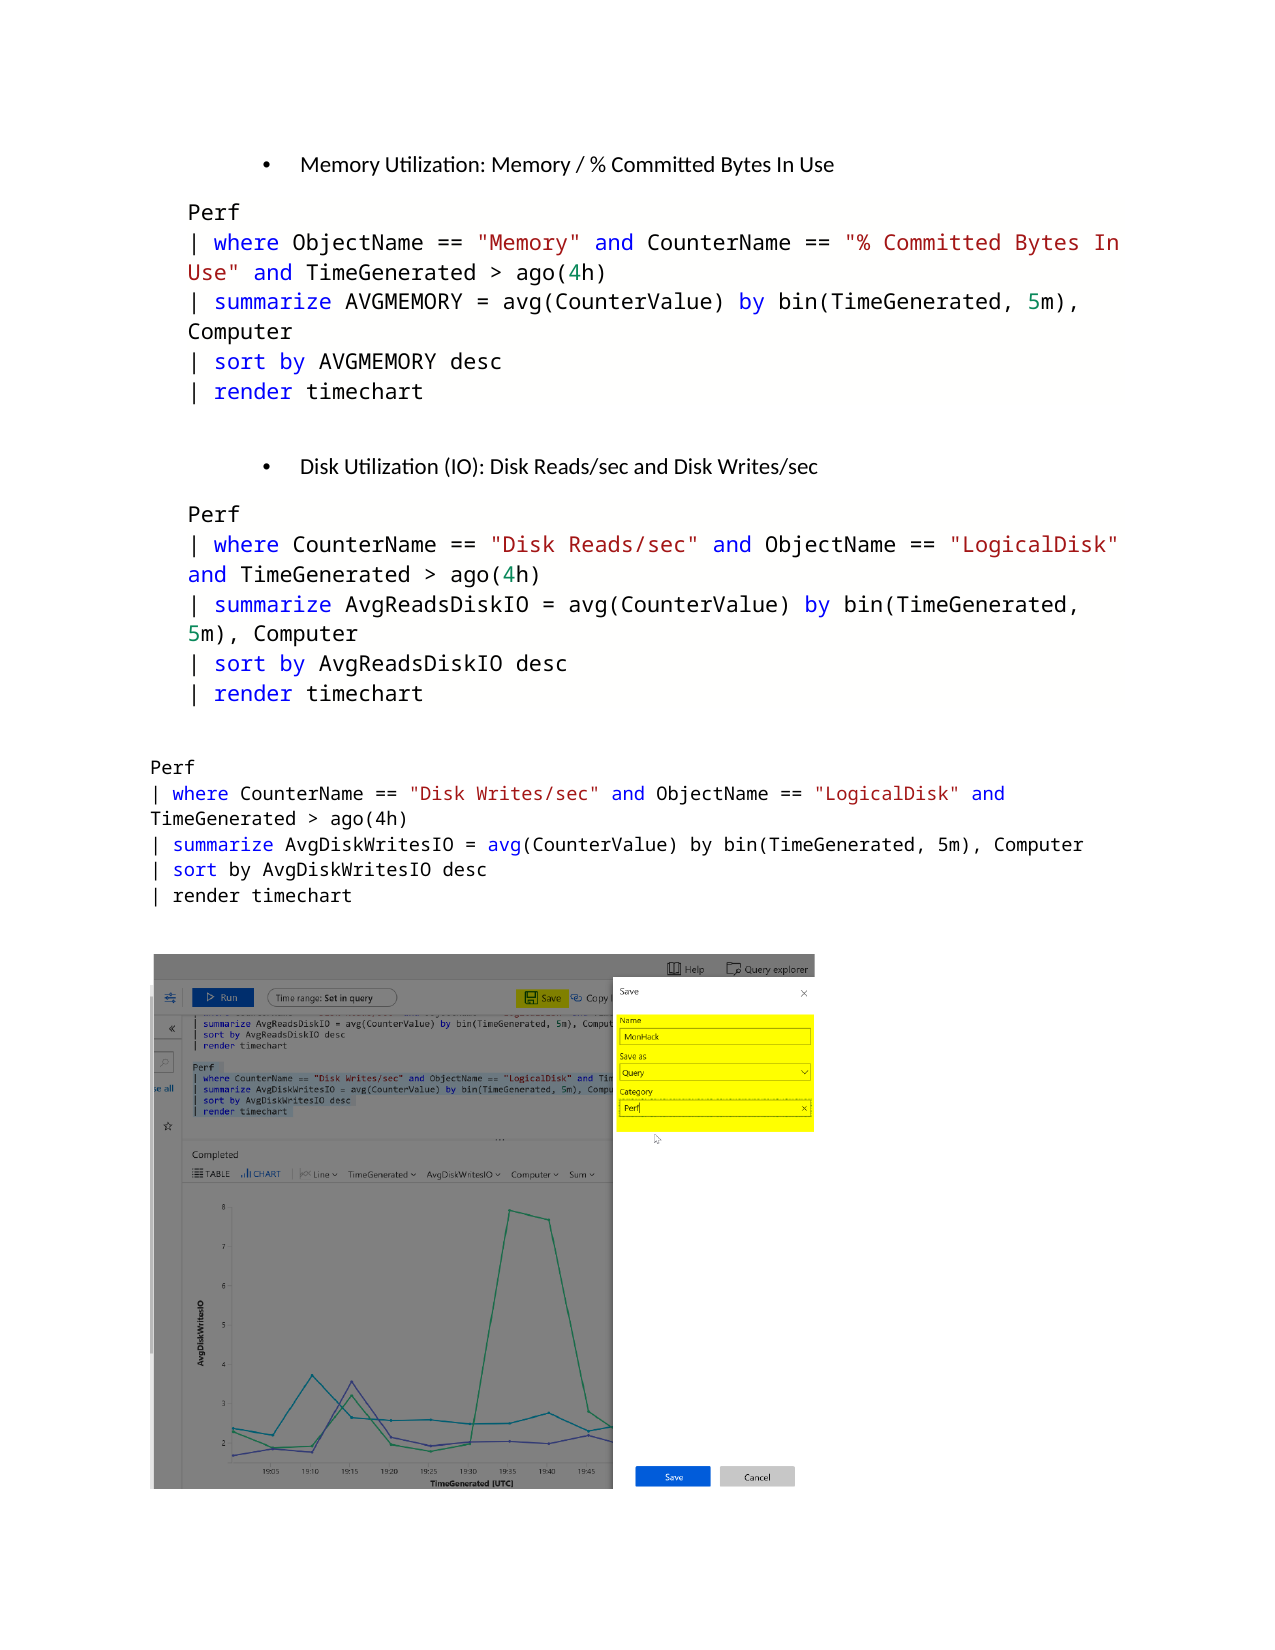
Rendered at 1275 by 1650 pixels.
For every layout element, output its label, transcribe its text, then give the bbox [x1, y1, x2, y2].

text | where CounterName == "Disk Reads/sec" and ObjectName == "LogicalDisk" and TimeGenerated > ago(4h) [187, 529, 1125, 588]
text | where CounterName == "Disk Writes/sec" and ObjectName == "LogicalDisk" and TimeGenerated > ago(4h) [150, 780, 1125, 831]
text Perf [150, 754, 1125, 780]
picture [150, 954, 815, 1489]
text | summarize AvgReadsDiskIO = avg(CounterValue) by bin(TimeGenerated, 5m), Computer [187, 588, 1125, 648]
text | where ObjectName == "Memory" and CounterName == "% Committed Bytes In Use" and TimeGenerated > ago(4h) [187, 227, 1125, 286]
text | summarize AVGMEMORY = avg(CounterValue) by bin(TimeGenerated, 5m), Computer [187, 286, 1125, 346]
text | sort by AVGMEMORY desc [187, 346, 1125, 376]
text | render timechart [187, 376, 1125, 405]
list Disk Utilization (IO): Disk Reads/sec and Disk Writes/sec [262, 452, 1125, 480]
text | sort by AvgReadsDiskIO desc [187, 648, 1125, 678]
text Perf [187, 499, 1125, 529]
text Perf [187, 197, 1125, 227]
list Memory Utilization: Memory / % Committed Bytes In Use [262, 150, 1125, 178]
text | summarize AvgDiskWritesIO = avg(CounterValue) by bin(TimeGenerated, 5m), Computer [150, 831, 1125, 857]
text | render timechart [150, 882, 1125, 908]
text | render timechart [187, 678, 1125, 708]
text | sort by AvgDiskWritesIO desc [150, 857, 1125, 882]
